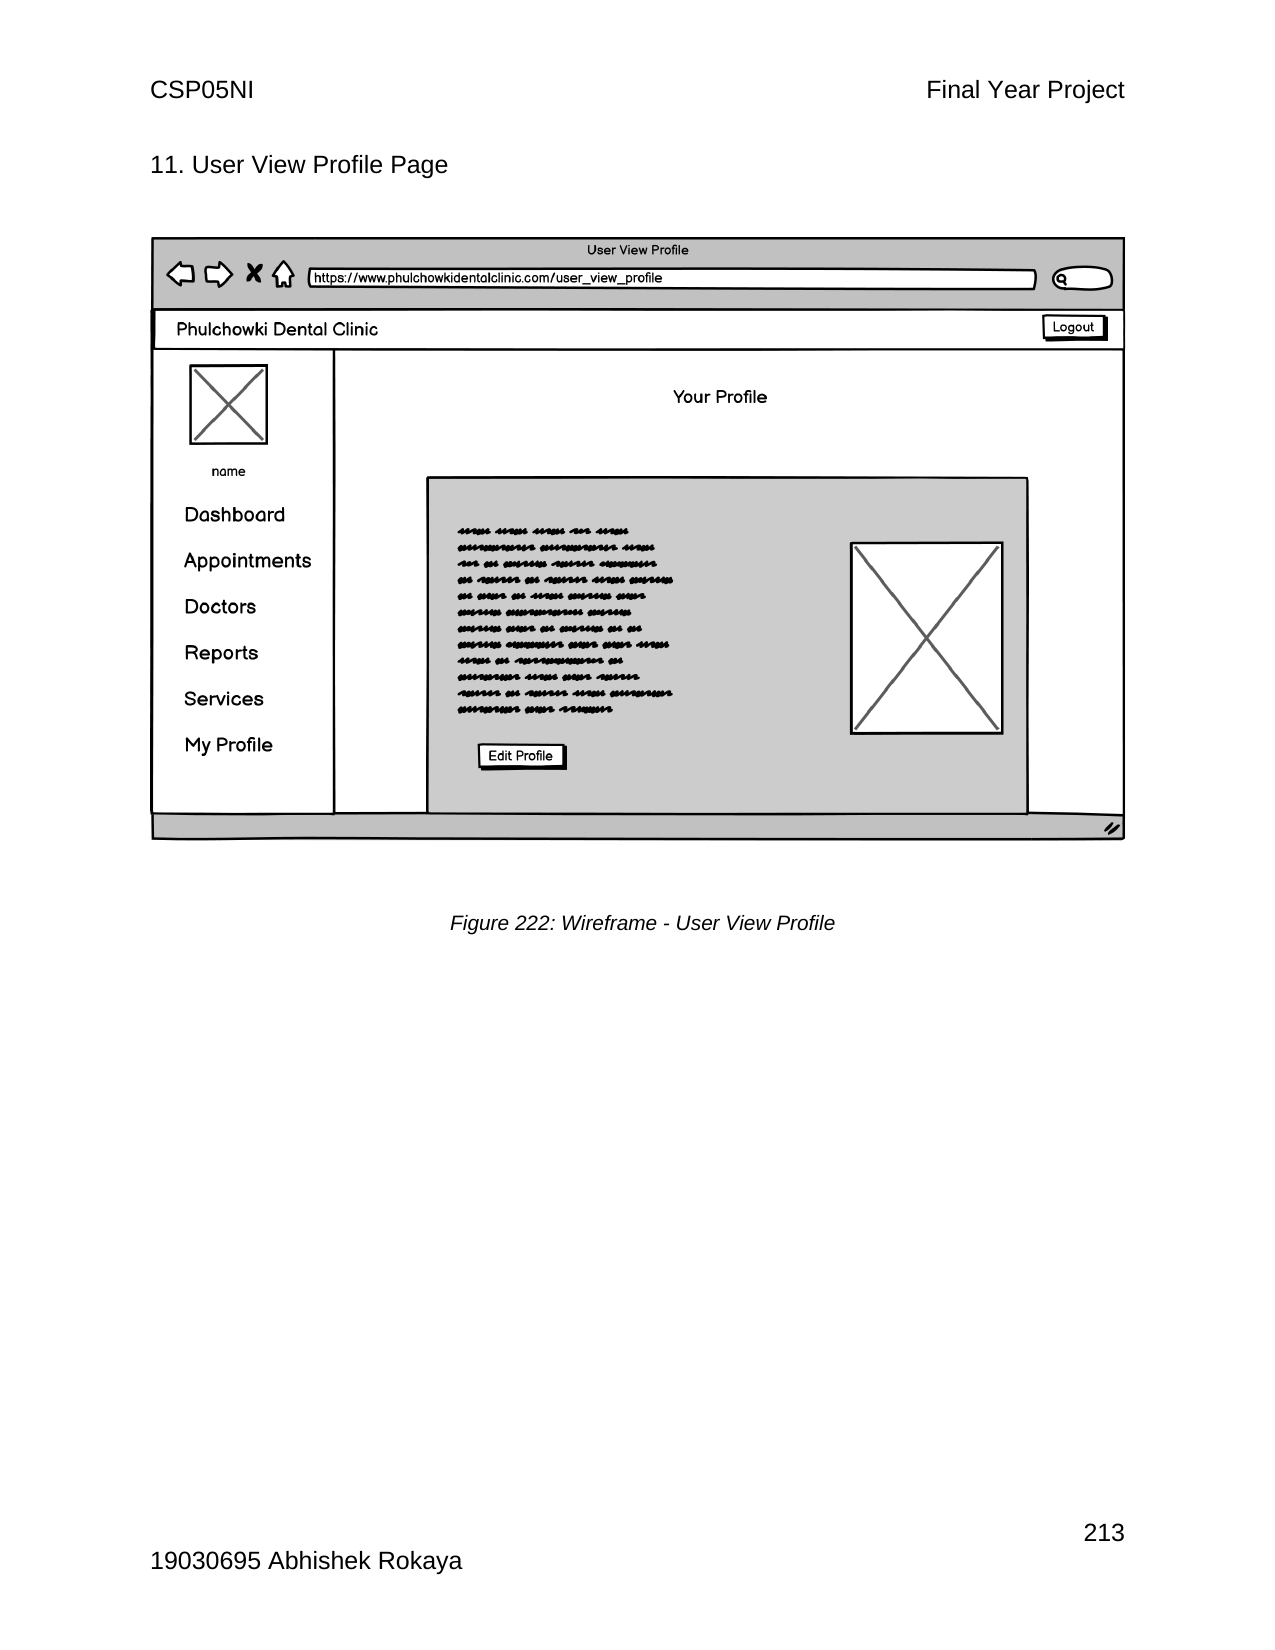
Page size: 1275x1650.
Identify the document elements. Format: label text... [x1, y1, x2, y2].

text Figure 222: Wireframe - User View Profile [375, 911, 1125, 935]
picture [150, 236, 1125, 841]
text 11. User View Profile Page [150, 150, 1125, 179]
